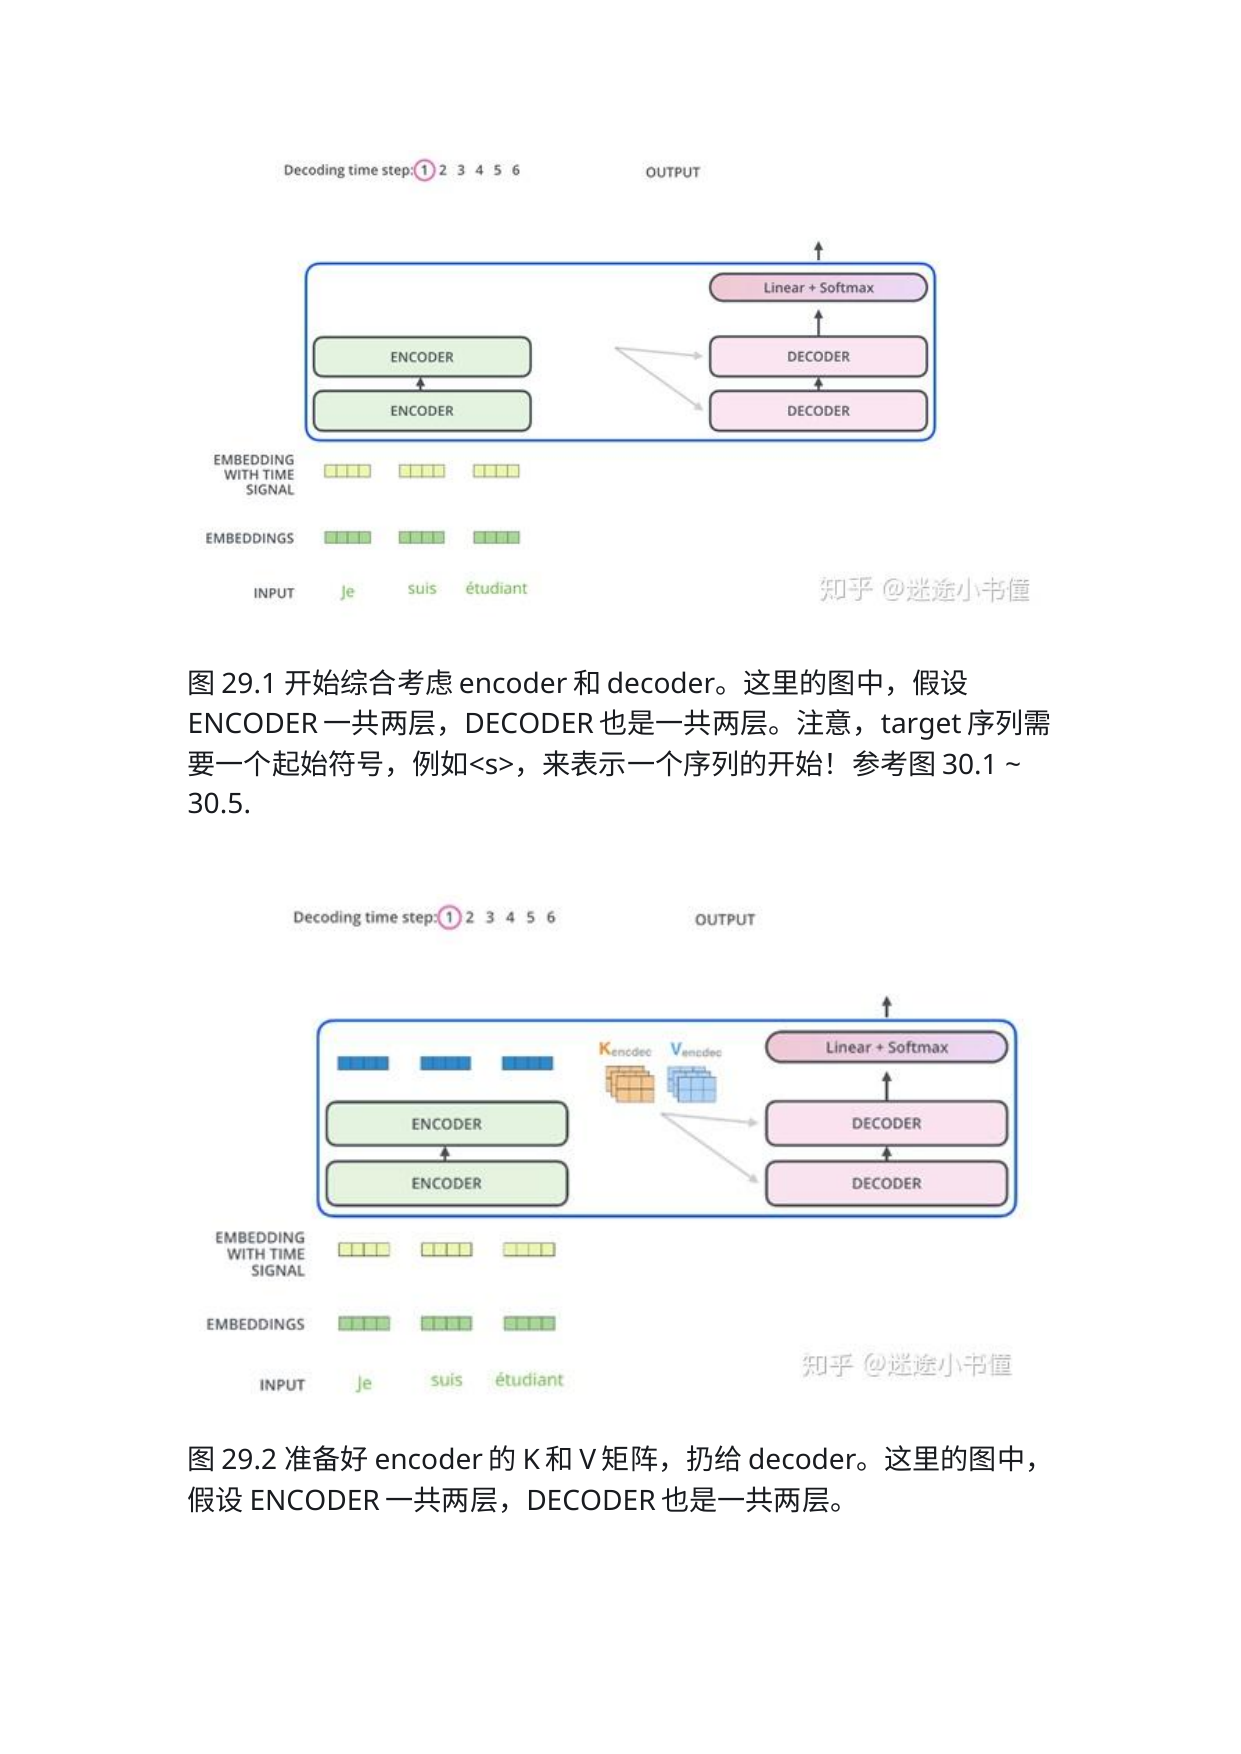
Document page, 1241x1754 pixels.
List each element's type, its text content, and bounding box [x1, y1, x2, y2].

picture [187, 150, 1053, 626]
picture [187, 894, 1033, 1402]
text 图29.2 准备好encoder的K和V矩阵，扔给decoder。这里的图中，假设ENCODER一共两层，DECODER也是一共两层。 [187, 1437, 1053, 1519]
text 图29.1 开始综合考虑encoder和decoder。这里的图中，假设ENCODER一共两层，DECODER也是一共两层。注意，target序列需要一个起始符号，例如<s>，来表示一个序列的开始！参考图30.1 ~ 30.5. [187, 661, 1053, 821]
